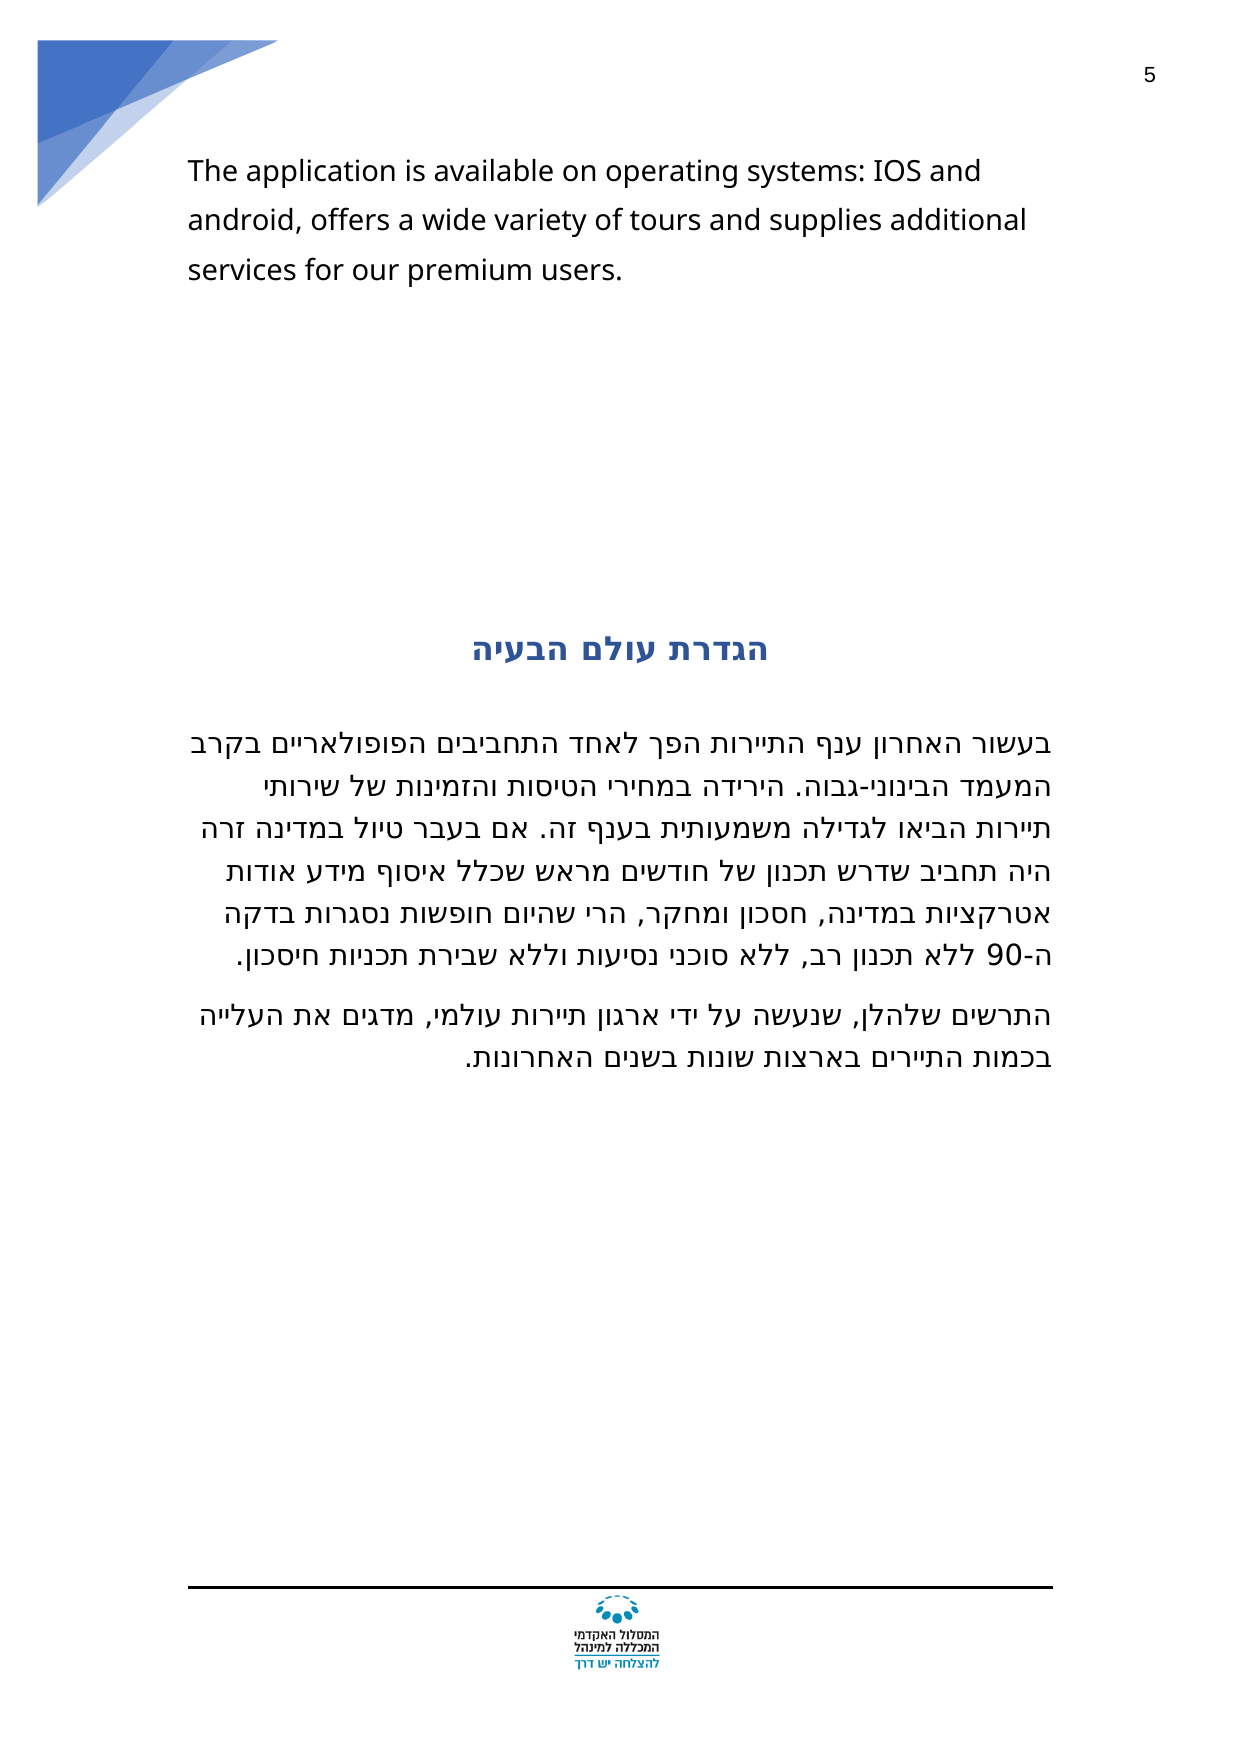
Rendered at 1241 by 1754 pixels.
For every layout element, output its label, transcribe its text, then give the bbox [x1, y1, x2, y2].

subtitle הגדרת עולם הבעיה [187, 629, 1053, 668]
picture [572, 1589, 662, 1679]
text The application is available on operating systems: IOS and android, offers a wide variety of tours and supplies additional services for our premium users. [187, 150, 1053, 289]
text התרשים שלהלן, שנעשה על ידי ארגון תיירות עולמי, מדגים את העלייה בכמות התיירים בארצות שונות בשנים האחרונות. [187, 998, 1053, 1074]
picture [37, 40, 279, 209]
text בעשור האחרון ענף התיירות הפך לאחד התחביבים הפופולאריים בקרב המעמד הבינוני-גבוה. הירידה במחירי הטיסות והזמינות של שירותי תיירות הביאו לגדילה משמעותית בענף זה. אם בעבר טיול במדינה זרה היה תחביב שדרש תכנון של חודשים מראש שכלל איסוף מידע אודות אטרקציות במדינה, חסכון ומחקר, הרי שהיום חופשות נסגרות בדקה ה-90 ללא תכנון רב, ללא סוכני נסיעות וללא שבירת תכניות חיסכון. [187, 727, 1053, 973]
